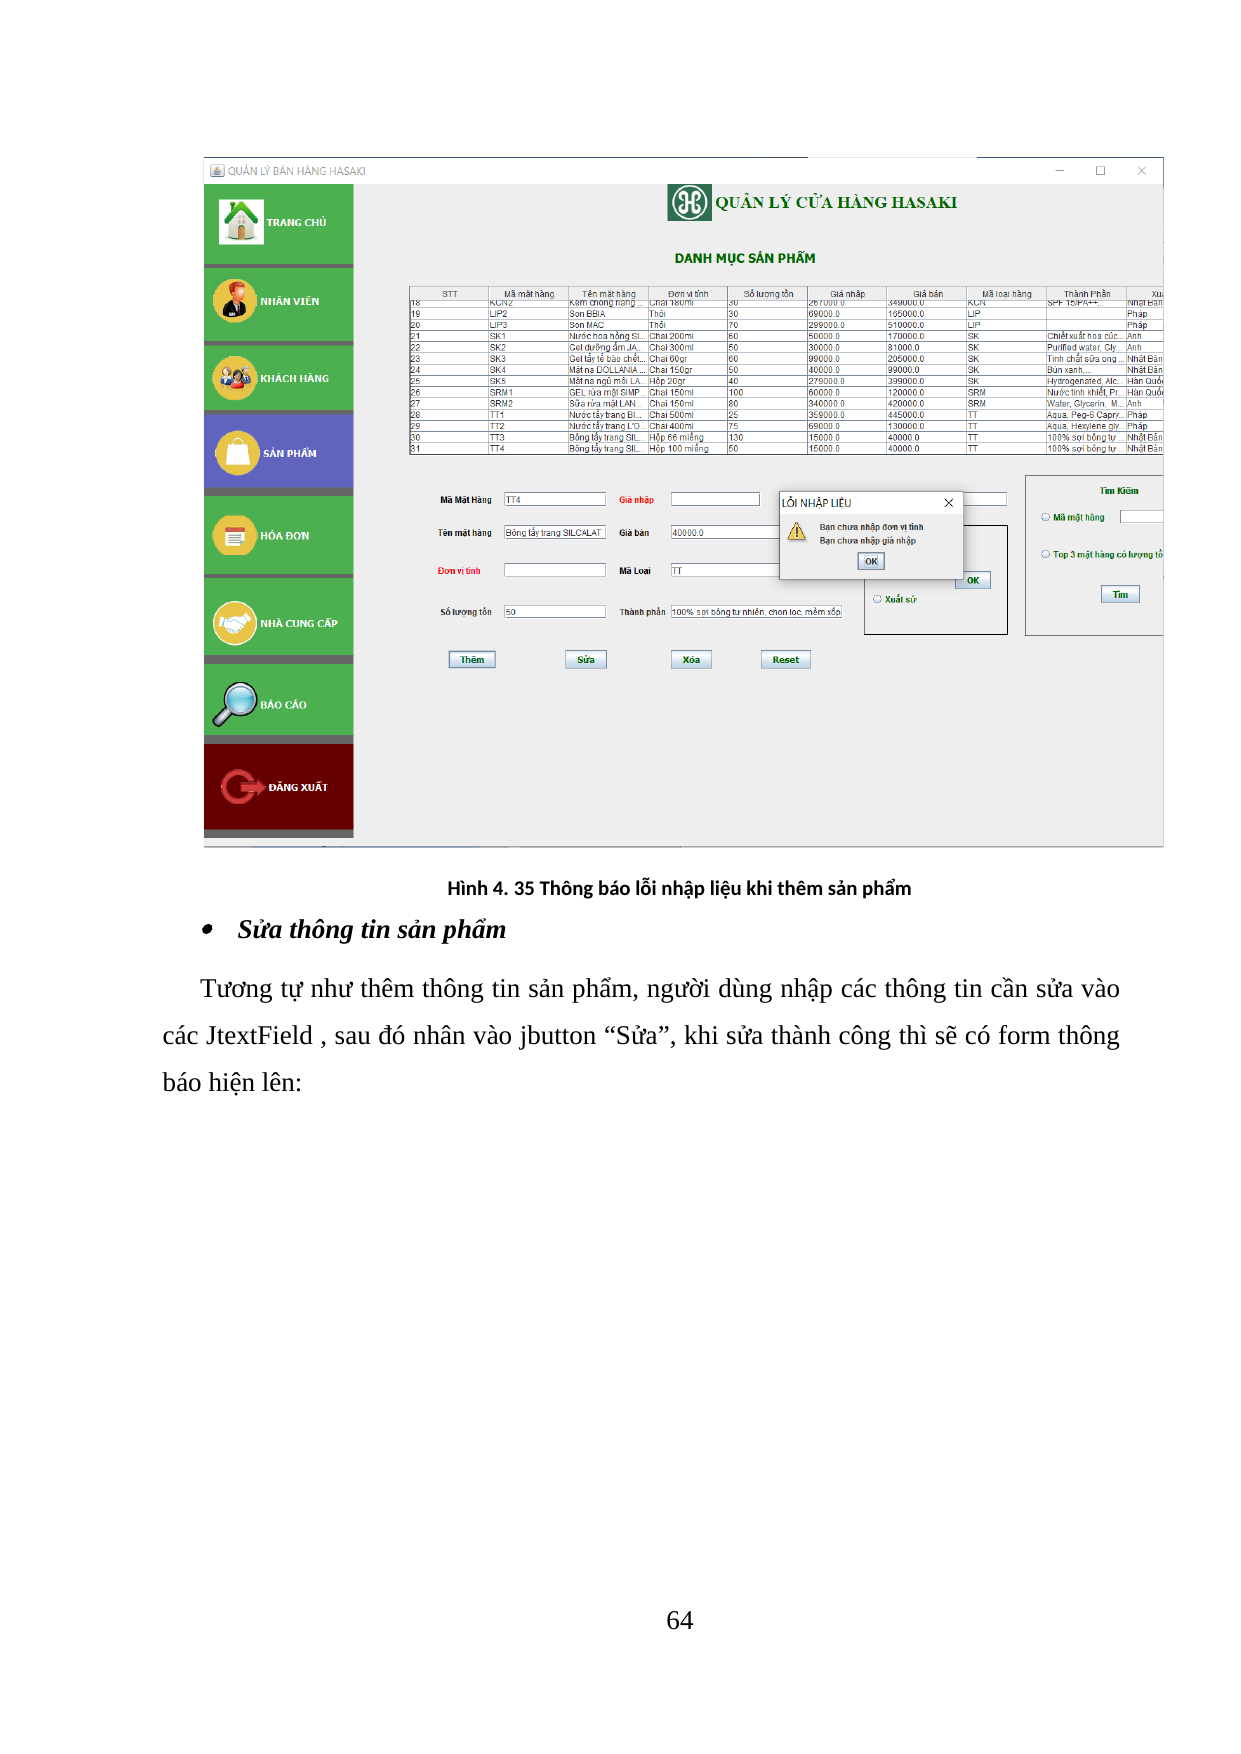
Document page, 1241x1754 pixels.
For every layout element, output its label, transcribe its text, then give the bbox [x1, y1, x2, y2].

text Hình 4. 35 Thông báo lỗi nhập liệu khi thêm sản phẩm [162, 875, 1122, 901]
picture [203, 157, 1164, 848]
list Sửa thông tin sản phẩm [200, 913, 1122, 944]
text Tương tự như thêm thông tin sản phẩm, người dùng nhập các thông tin cần sửa vào các JtextField , sau đó nhân vào jbutton “Sửa”, khi sửa thành công thì sẽ có form thông báo hiện lên: [162, 972, 1122, 1097]
